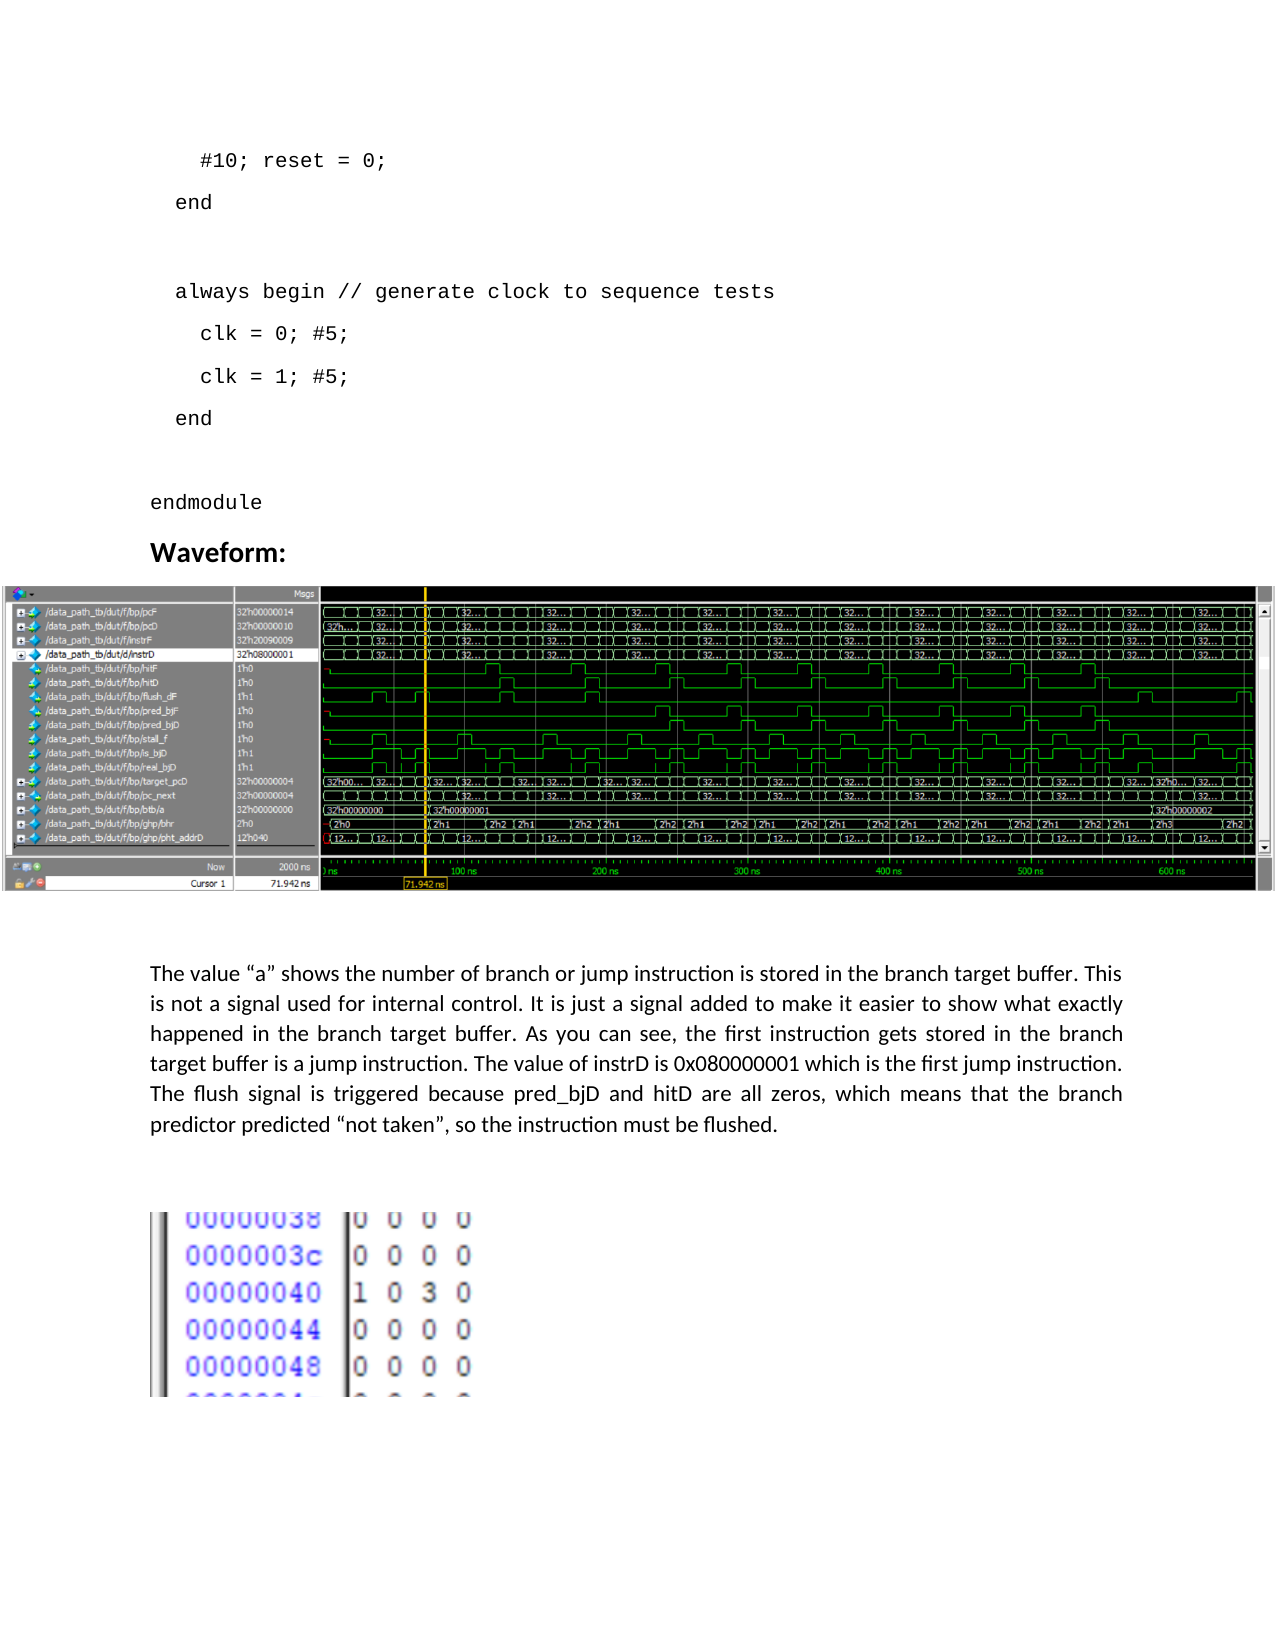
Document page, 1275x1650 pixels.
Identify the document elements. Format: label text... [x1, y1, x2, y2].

text Waveform: [150, 534, 1125, 570]
text The value “a” shows the number of branch or jump instruction is stored in the branch target buffer. This is not a signal used for internal control. It is just a signal added to make it easier to show what exactly happened in the branch target buffer. As you can see, the first instruction gets stored in the branch target buffer is a jump instruction. The value of instrD is 0x080000001 which is the first jump instruction. The flush signal is triggered because pred_bjD and hitD are all zeros, which means that the branch predictor predicted “not taken”, so the instruction must be flushed. [150, 959, 1125, 1138]
text end [150, 408, 1125, 431]
text end [150, 192, 1125, 216]
text clk = 1; #5; [150, 366, 1125, 389]
picture [2, 586, 1275, 891]
text #10; reset = 0; [150, 150, 1125, 174]
text clk = 0; #5; [150, 323, 1125, 347]
picture [150, 1212, 996, 1397]
text endmodule [150, 492, 1125, 516]
text always begin // generate clock to sequence tests [150, 281, 1125, 305]
